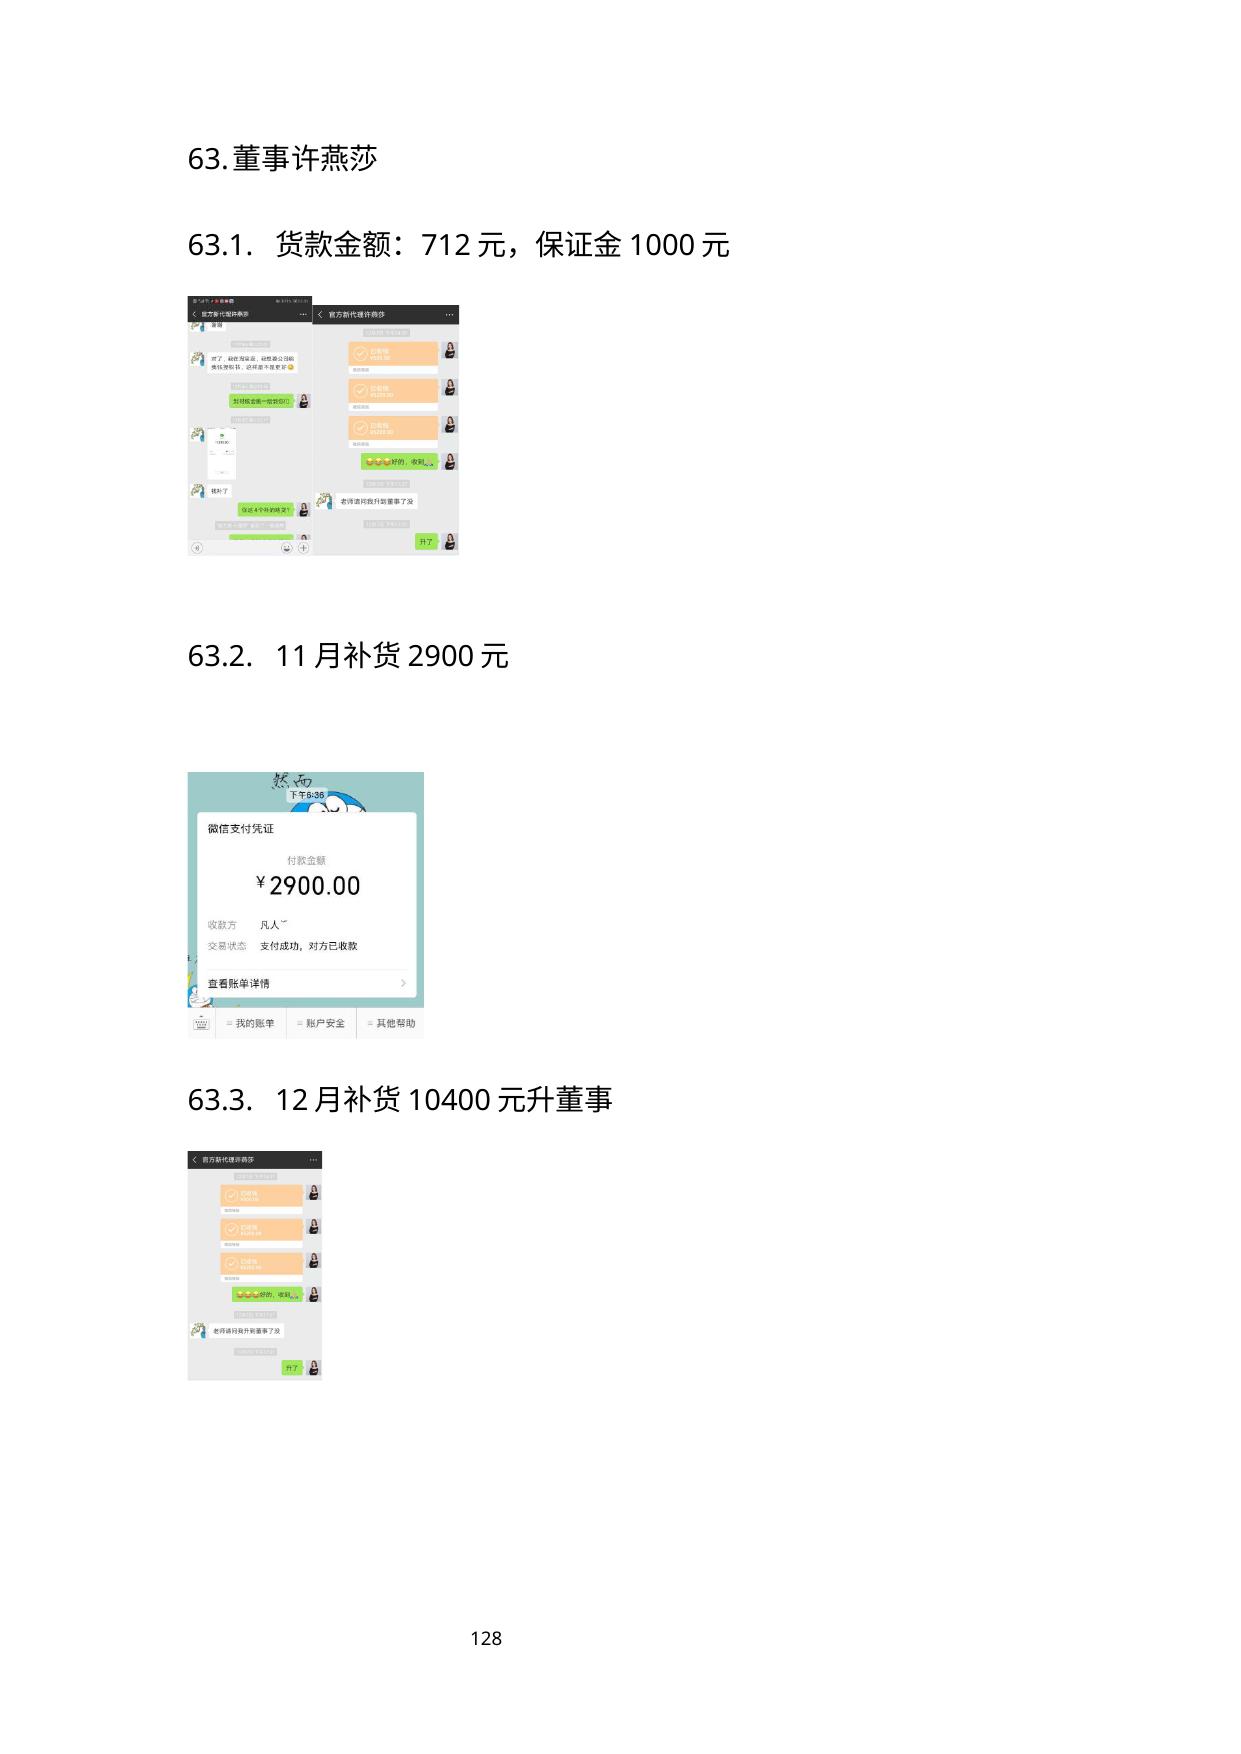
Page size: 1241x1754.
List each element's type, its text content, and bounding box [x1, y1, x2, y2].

subtitle 12月补货10400元升董事 [187, 1065, 1053, 1130]
picture [187, 1151, 323, 1381]
subtitle 货款金额：712元，保证金1000元 [187, 210, 1053, 275]
picture [187, 296, 460, 556]
picture [187, 772, 424, 1039]
subtitle 董事许燕莎 [187, 124, 1053, 189]
subtitle 11月补货2900元 [187, 621, 1053, 686]
